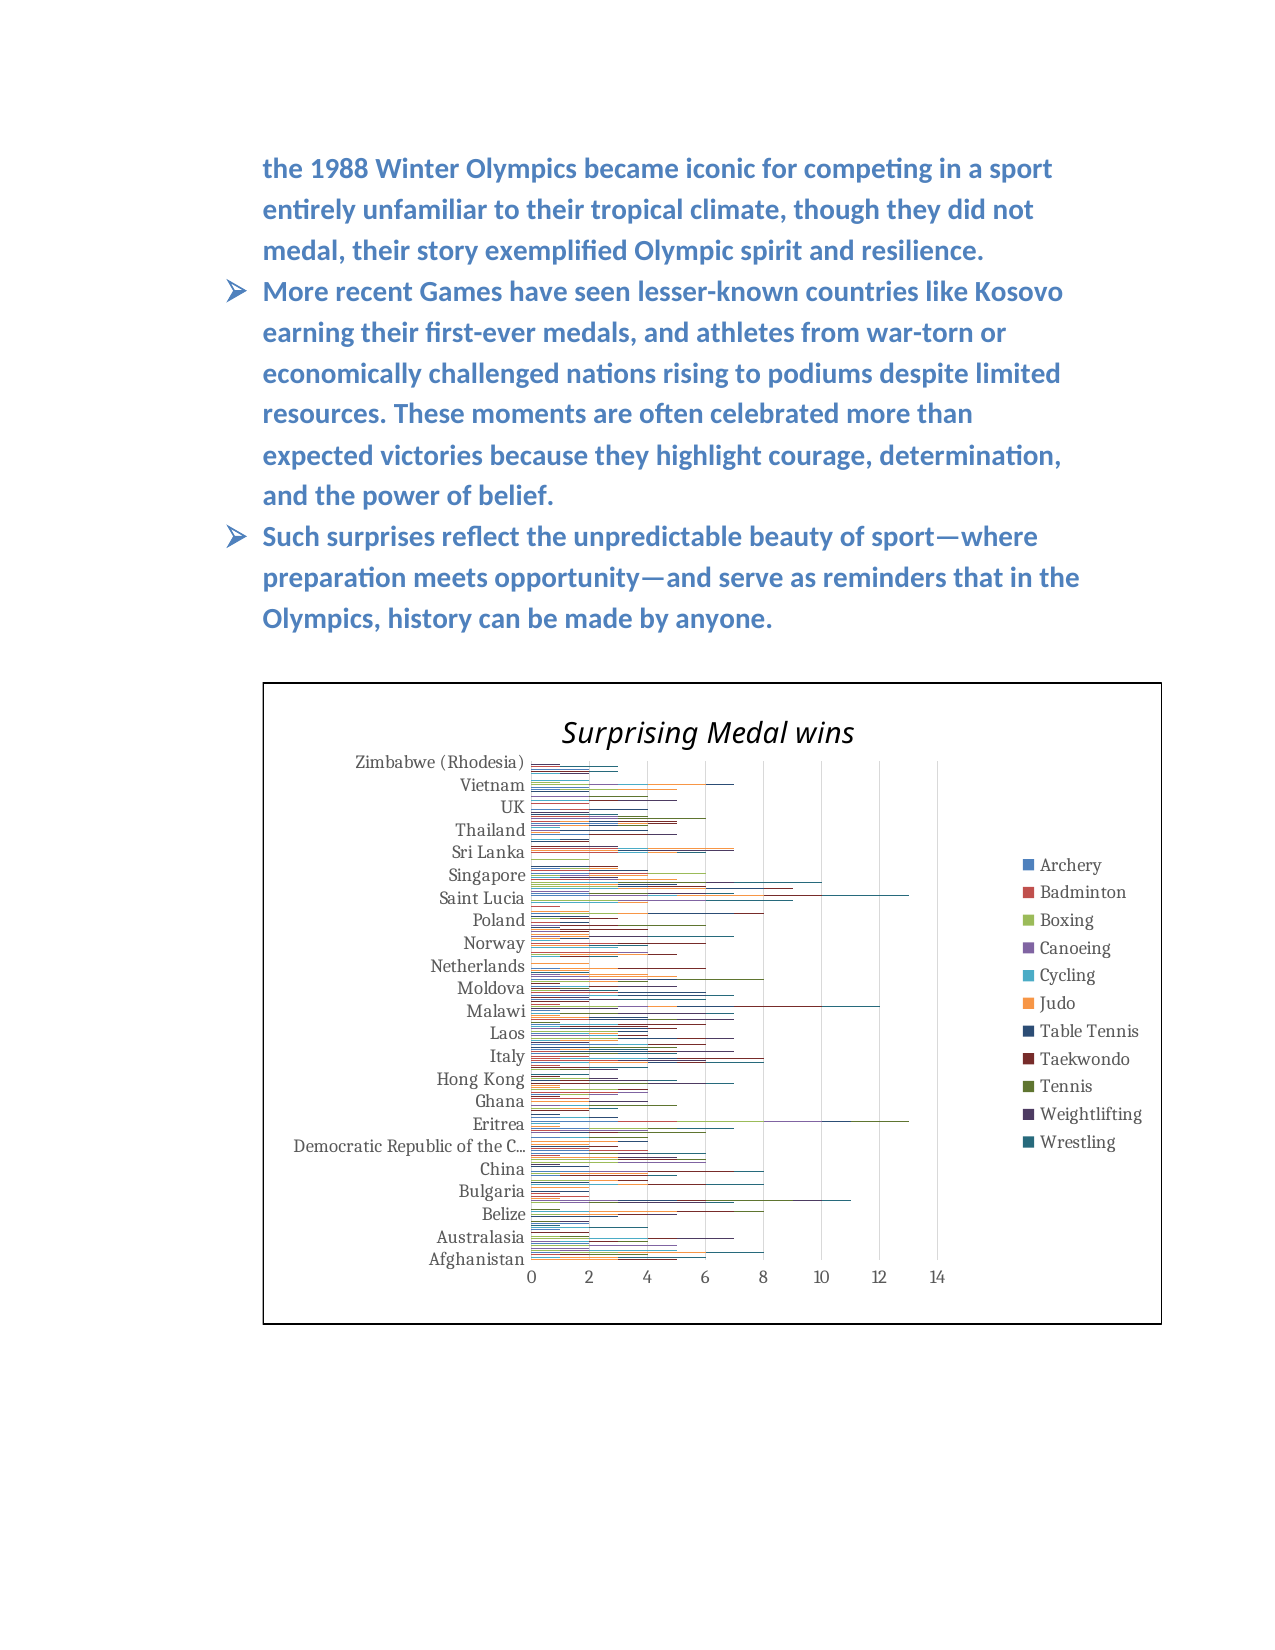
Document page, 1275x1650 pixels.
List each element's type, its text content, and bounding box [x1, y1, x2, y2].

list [225, 150, 1087, 267]
list More recent Games have seen lesser-known countries like Kosovo earning their first-ever medals, and athletes from war-torn or economically challenged nations rising to podiums despite limited resources. These moments are often celebrated more than expected victories because they highlight courage, determination, and the power of belief. [225, 273, 1087, 513]
list Such surprises reflect the unpredictable beauty of sport—where preparation meets opportunity—and serve as reminders that in the Olympics, history can be made by anyone. [225, 518, 1087, 636]
